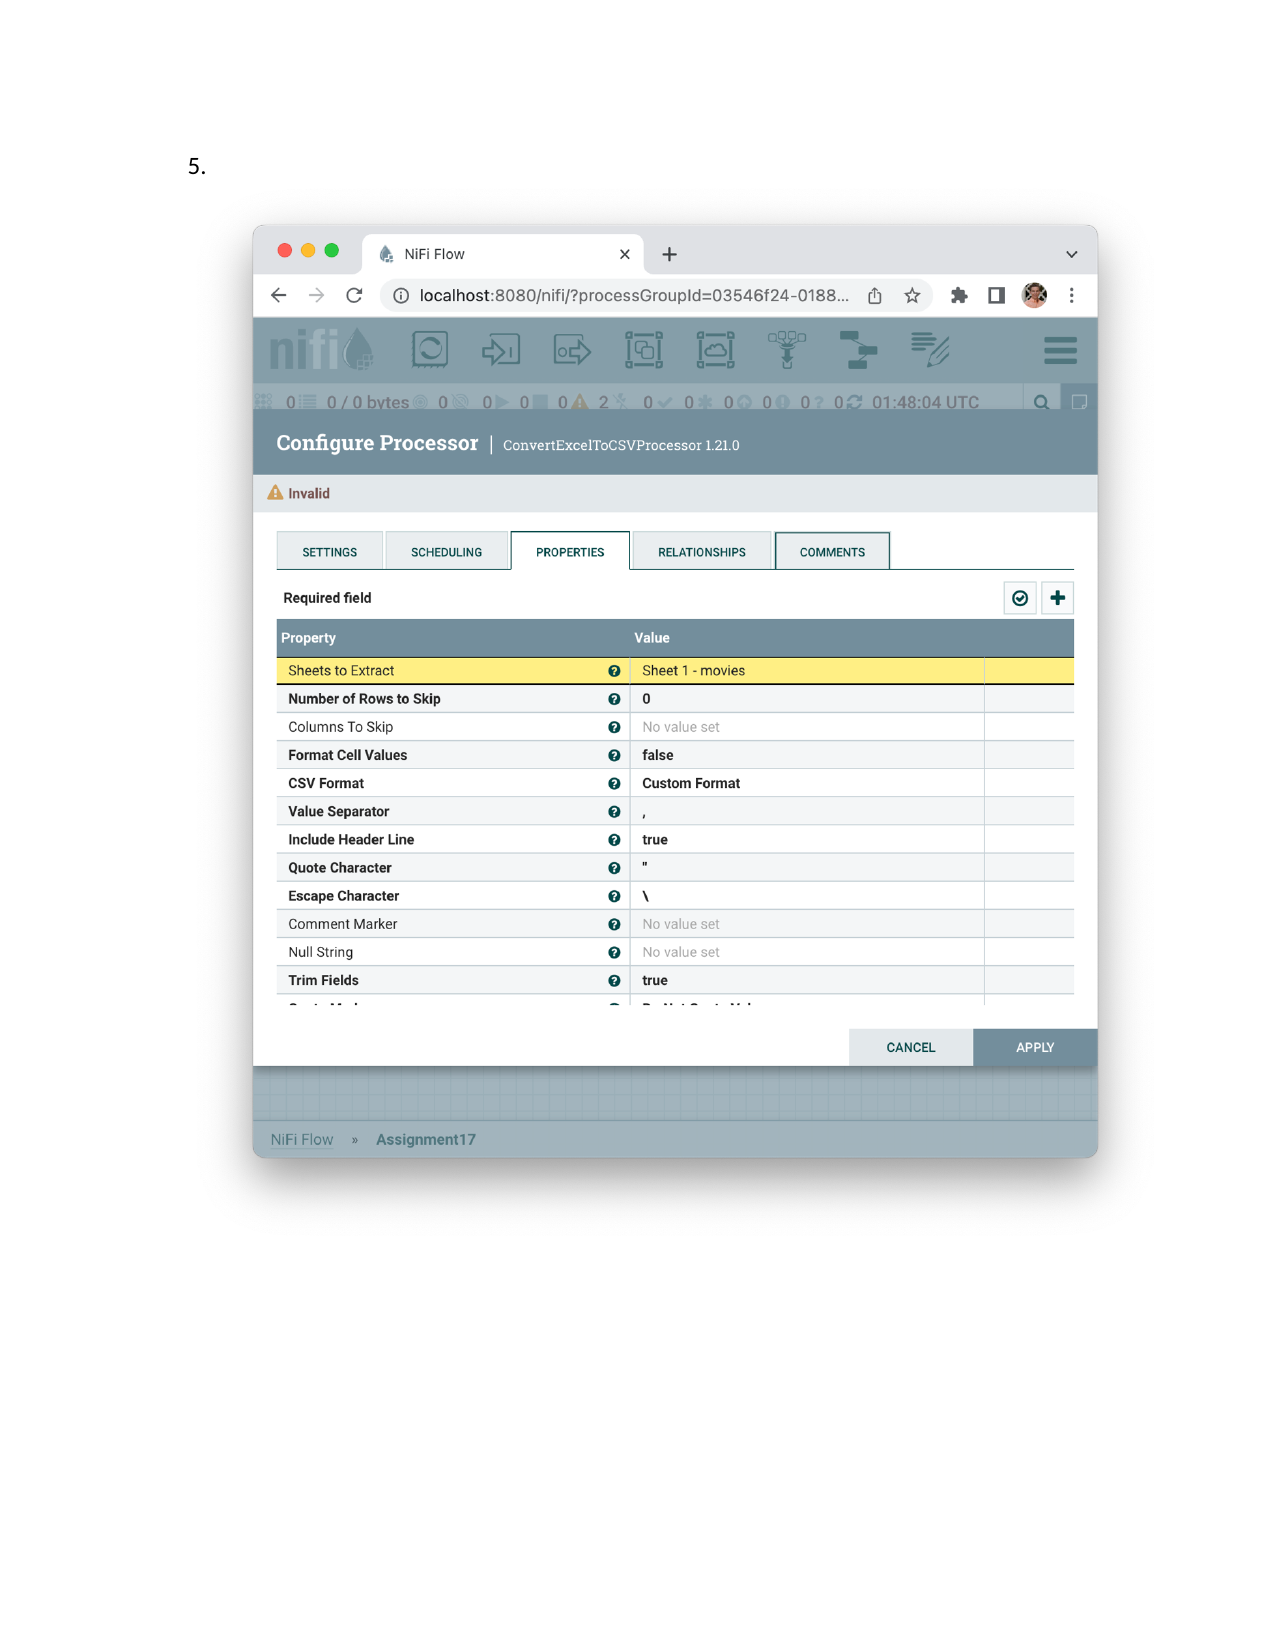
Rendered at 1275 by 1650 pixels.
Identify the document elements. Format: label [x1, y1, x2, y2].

picture [187, 180, 1163, 1244]
